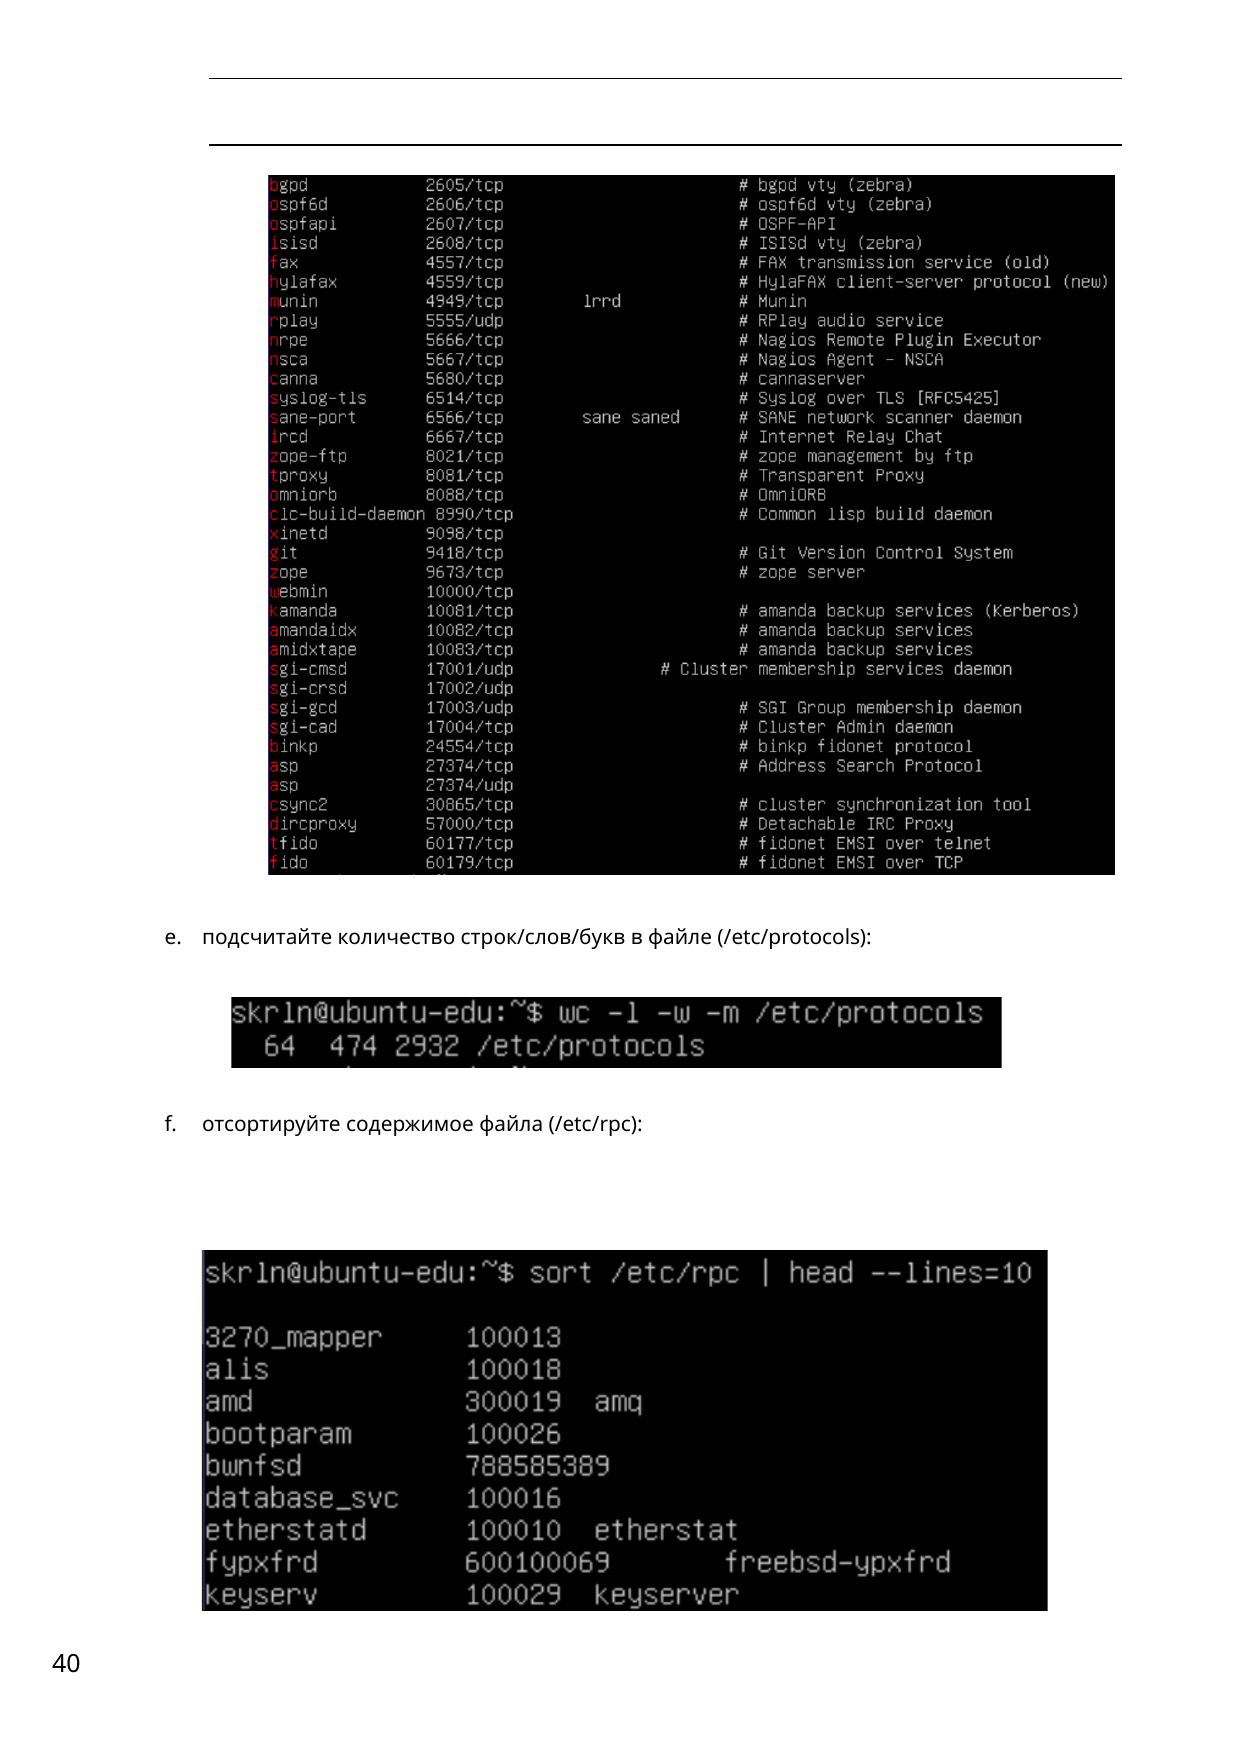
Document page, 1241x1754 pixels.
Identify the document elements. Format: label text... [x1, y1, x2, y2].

picture [201, 1250, 1048, 1611]
picture [268, 175, 1115, 875]
list отсортируйте содержимое файла (/etc/rpc): [164, 1109, 1174, 1137]
list подсчитайте количество строк/слов/букв в файле (/etc/protocols): [164, 922, 1174, 951]
picture [231, 997, 1002, 1068]
